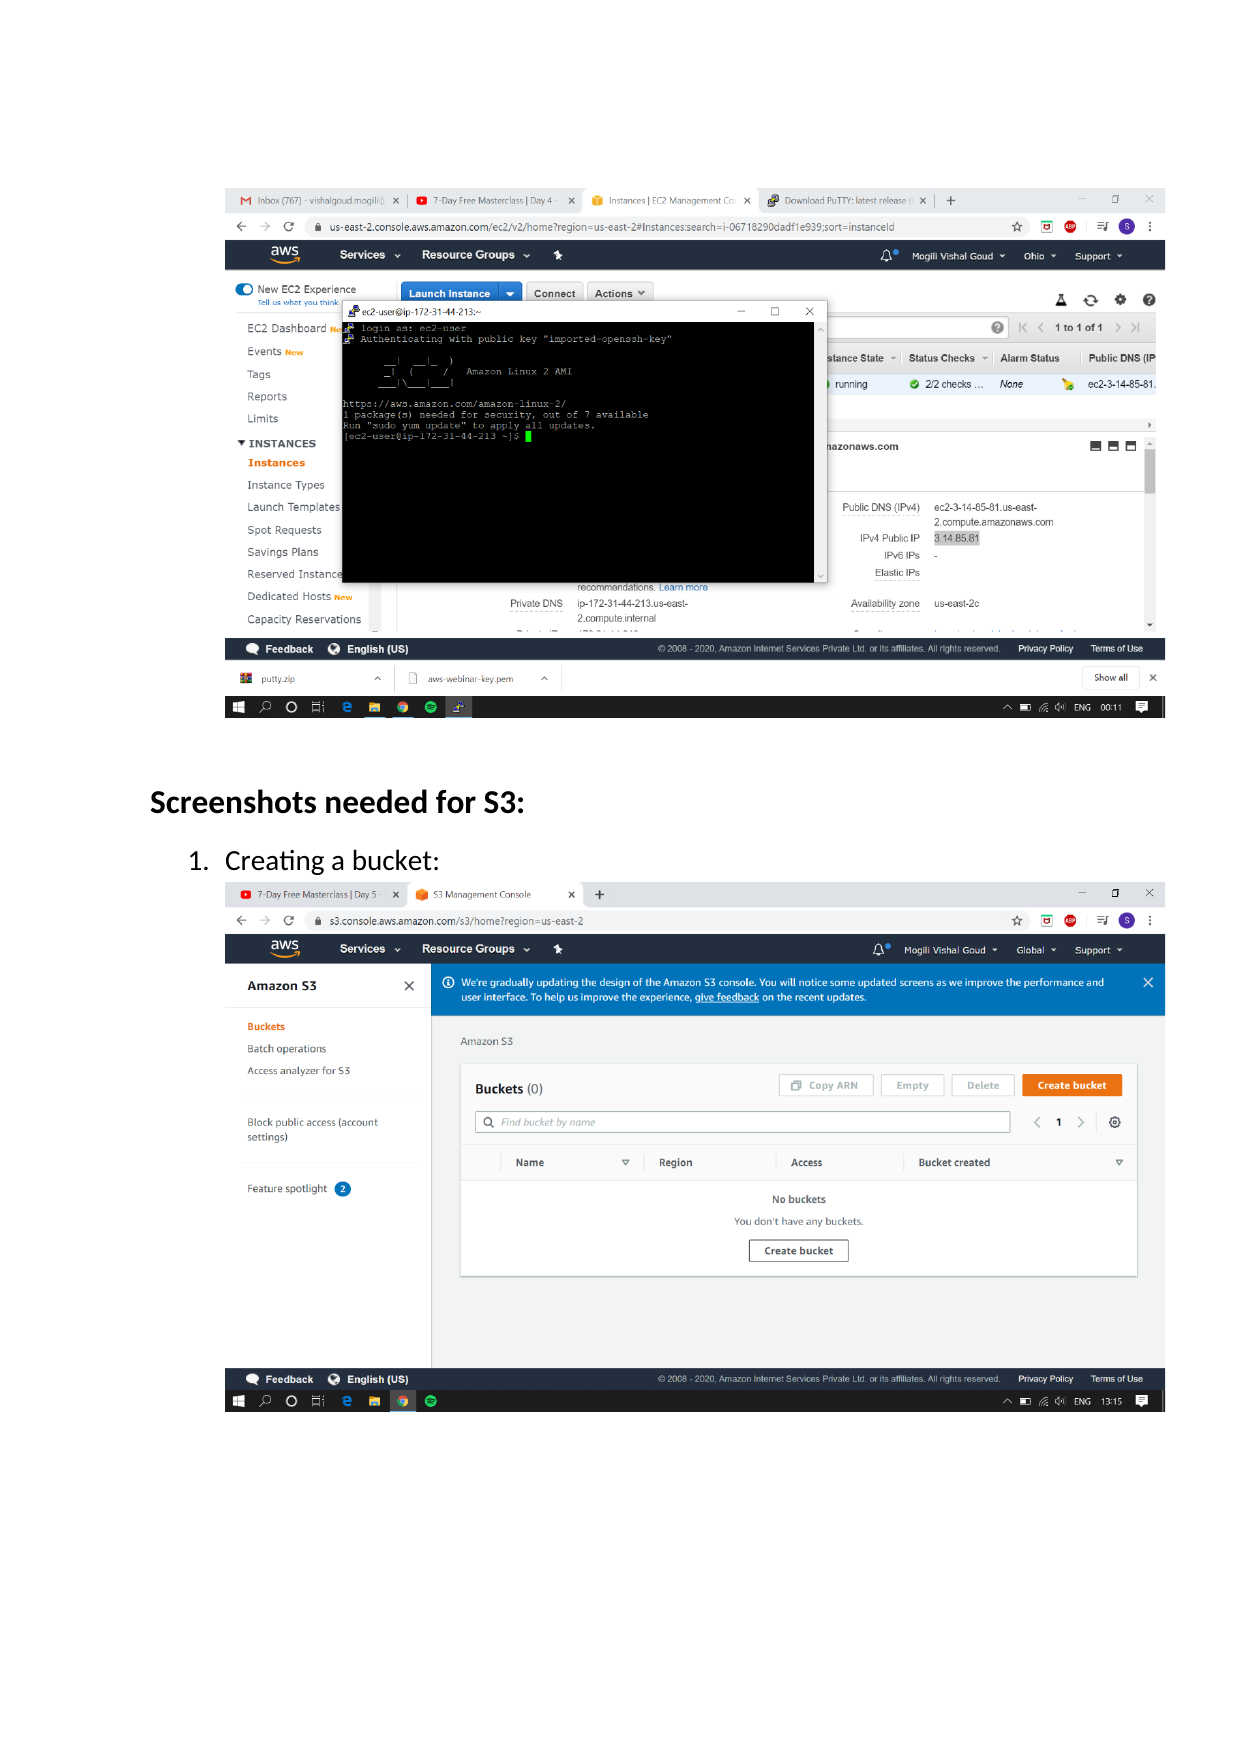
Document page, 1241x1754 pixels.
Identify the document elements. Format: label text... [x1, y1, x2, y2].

list Creating a bucket: [187, 842, 1090, 877]
text Screenshots needed for S3: [150, 781, 1090, 822]
picture [225, 882, 1166, 1412]
picture [225, 188, 1166, 718]
